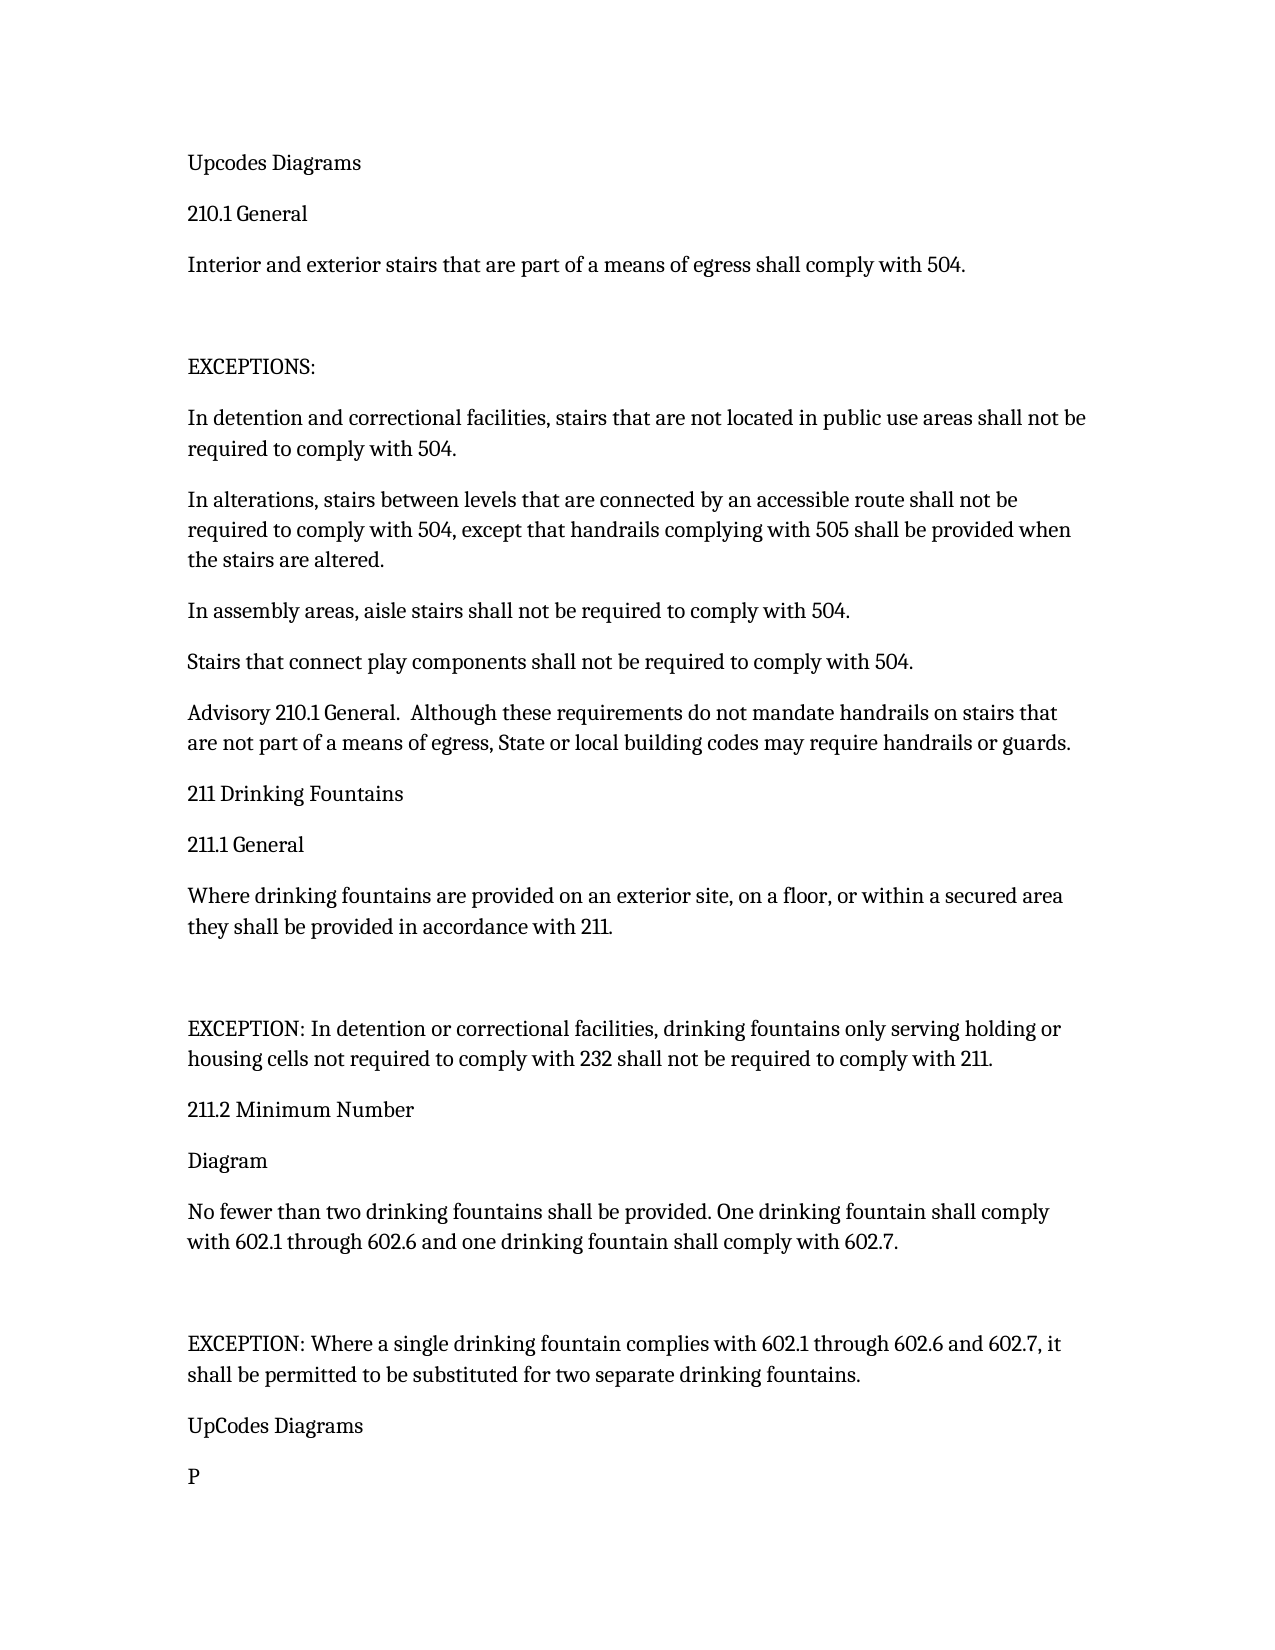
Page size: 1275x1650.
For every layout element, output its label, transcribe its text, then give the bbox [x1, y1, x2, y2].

text Diagram [187, 1148, 1087, 1174]
text EXCEPTIONS: [187, 354, 1087, 381]
text 211.1 General [187, 832, 1087, 859]
text Upcodes Diagrams [187, 150, 1087, 176]
text 211.2 Minimum Number [187, 1097, 1087, 1123]
text P [187, 1463, 1087, 1490]
text In alterations, stairs between levels that are connected by an accessible route shall not be required to comply with 504, except that handrails complying with 505 shall be provided when the stairs are altered. [187, 486, 1087, 573]
text 210.1 General [187, 201, 1087, 227]
text EXCEPTION: In detention or correctional facilities, drinking fountains only serving holding or housing cells not required to comply with 232 shall not be required to comply with 211. [187, 1016, 1087, 1072]
text In assembly areas, aisle stairs shall not be required to comply with 504. [187, 598, 1087, 624]
text Advisory 210.1 General. Although these requirements do not mandate handrails on stairs that are not part of a means of egress, State or local building codes may require handrails or guards. [187, 700, 1087, 757]
text In detention and correctional facilities, stairs that are not located in public use areas shall not be required to comply with 504. [187, 405, 1087, 462]
text EXCEPTION: Where a single drinking fountain complies with 602.1 through 602.6 and 602.7, it shall be permitted to be substituted for two separate drinking fountains. [187, 1331, 1087, 1388]
text Stairs that connect play components shall not be required to comply with 504. [187, 649, 1087, 675]
text UpCodes Diagrams [187, 1412, 1087, 1439]
text No fewer than two drinking fountains shall be provided. One drinking fountain shall comply with 602.1 through 602.6 and one drinking fountain shall comply with 602.7. [187, 1199, 1087, 1256]
text Interior and exterior stairs that are part of a means of egress shall comply with 504. [187, 252, 1087, 278]
text 211 Drinking Fountains [187, 781, 1087, 808]
text Where drinking fountains are provided on an exterior site, on a floor, or within a secured area they shall be provided in accordance with 211. [187, 883, 1087, 940]
